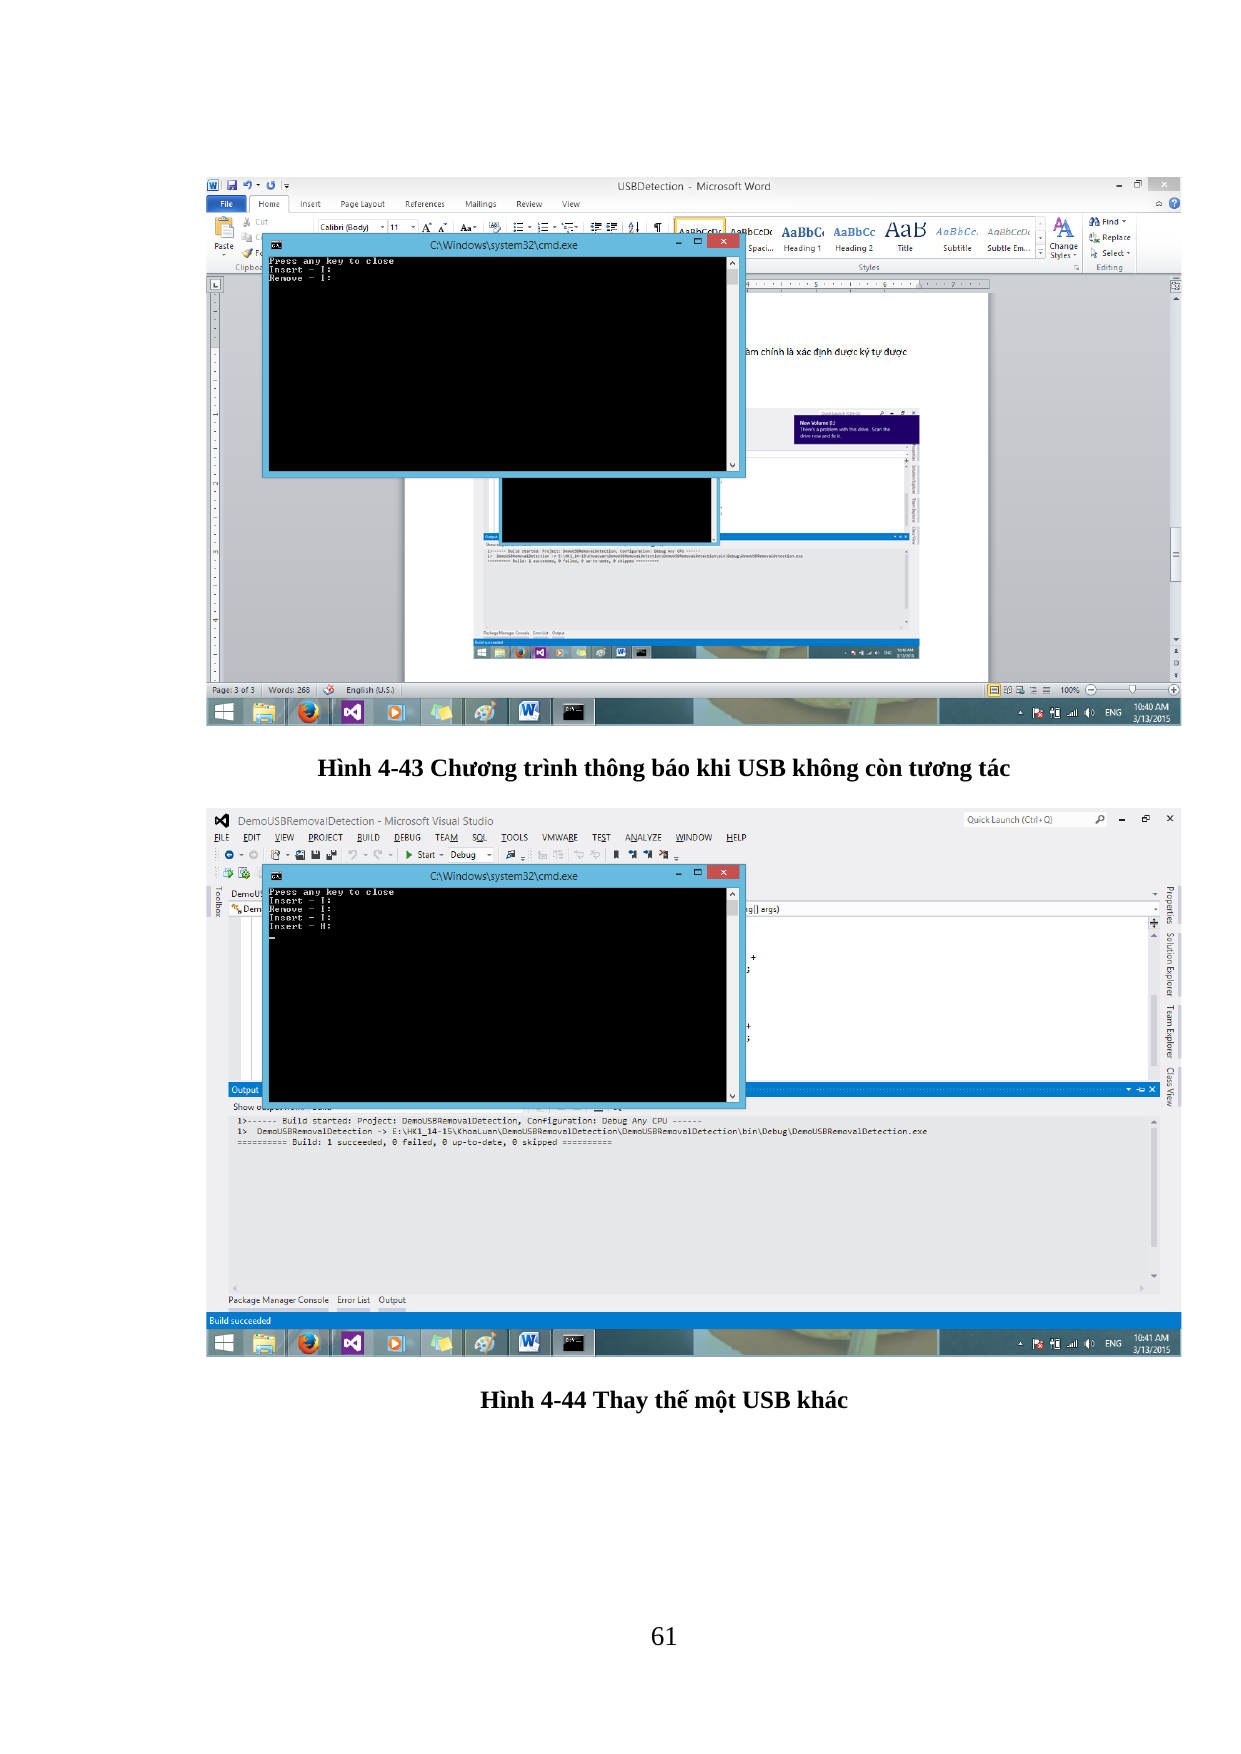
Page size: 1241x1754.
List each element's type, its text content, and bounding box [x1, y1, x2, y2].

picture [206, 177, 1182, 726]
picture [206, 808, 1182, 1357]
